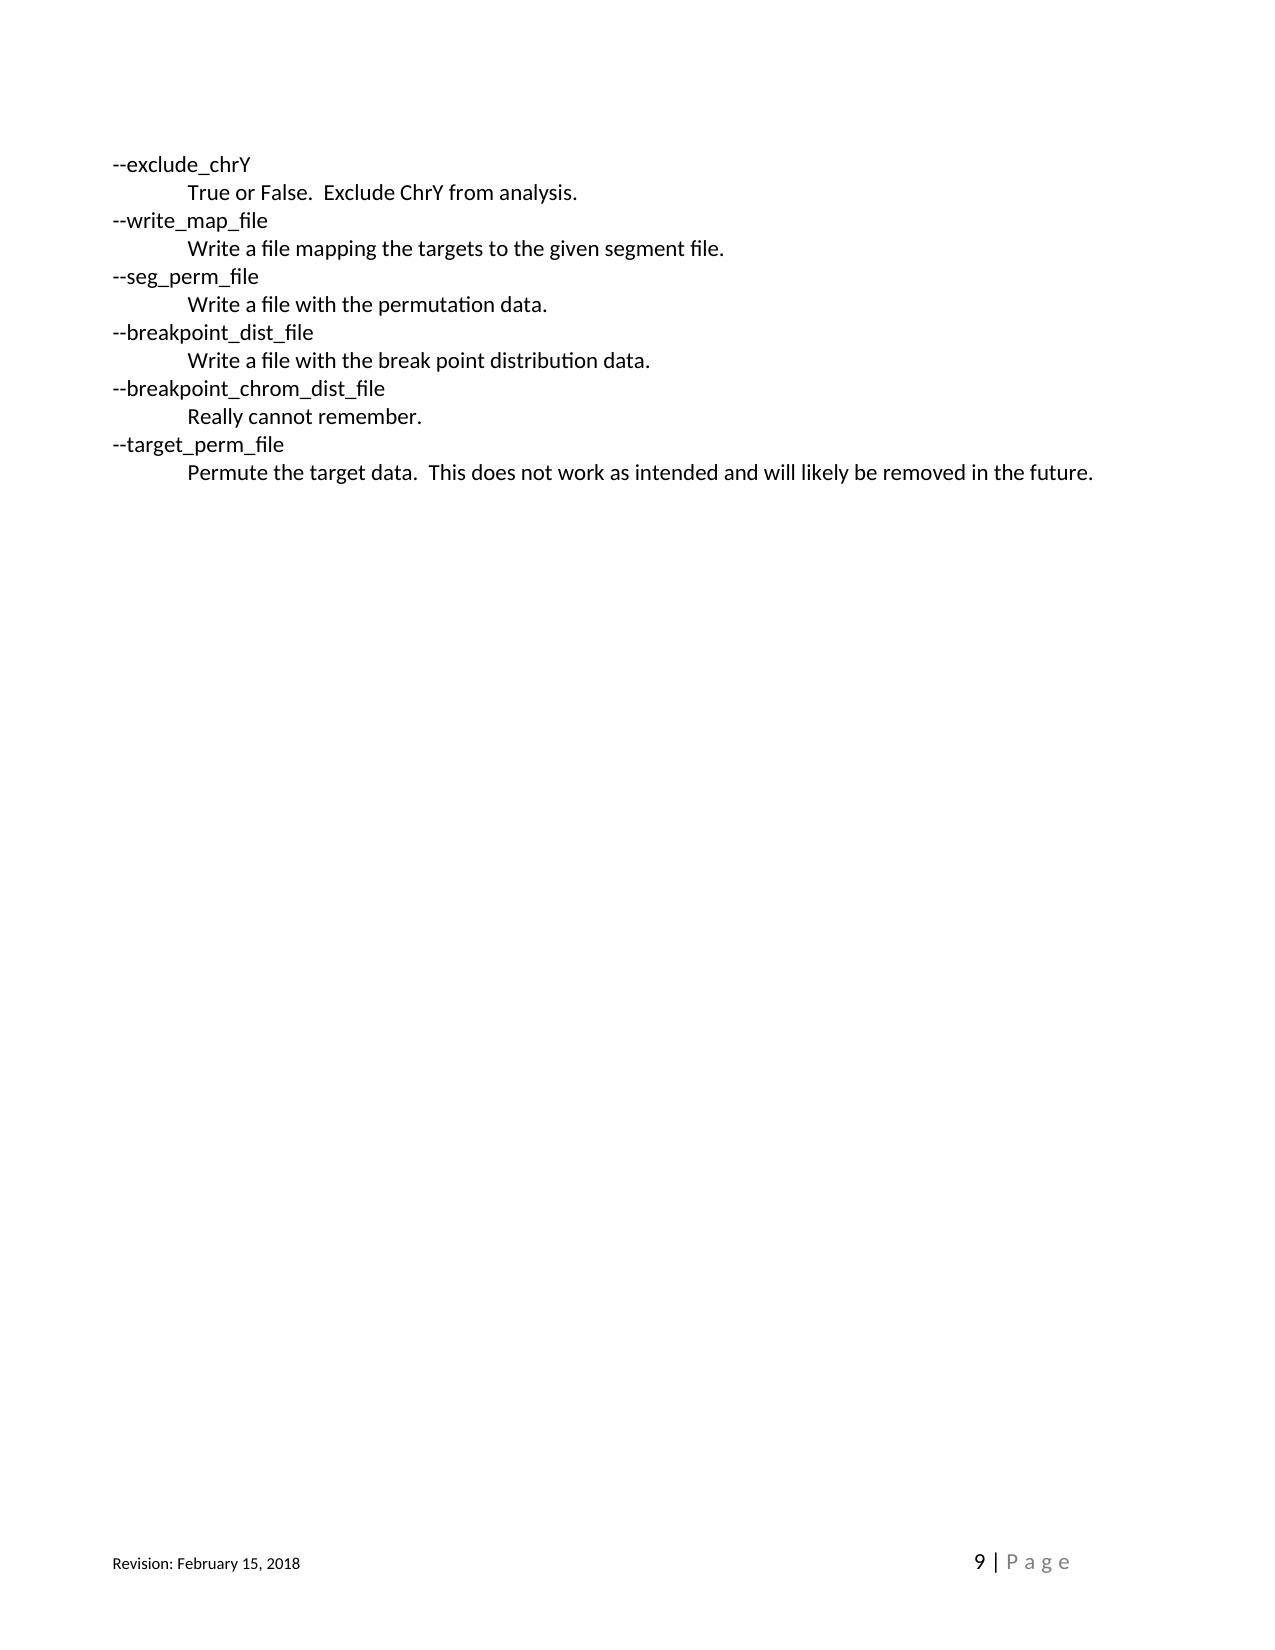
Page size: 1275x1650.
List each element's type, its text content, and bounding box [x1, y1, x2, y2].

text True or False. Exclude ChrY from analysis. [112, 178, 1162, 206]
text --breakpoint_chrom_dist_file [112, 374, 1162, 402]
text --seg_perm_file [112, 262, 1162, 290]
text Write a file mapping the targets to the given segment file. [112, 234, 1162, 262]
text Really cannot remember. [112, 402, 1162, 430]
text Permute the target data. This does not work as intended and will likely be removed in the future. [112, 458, 1162, 486]
text --breakpoint_dist_file [112, 318, 1162, 346]
text Write a file with the break point distribution data. [112, 346, 1162, 374]
text --exclude_chrY [112, 150, 1162, 178]
text --write_map_file [112, 206, 1162, 234]
text --target_perm_file [112, 430, 1162, 458]
text Write a file with the permutation data. [112, 290, 1162, 318]
